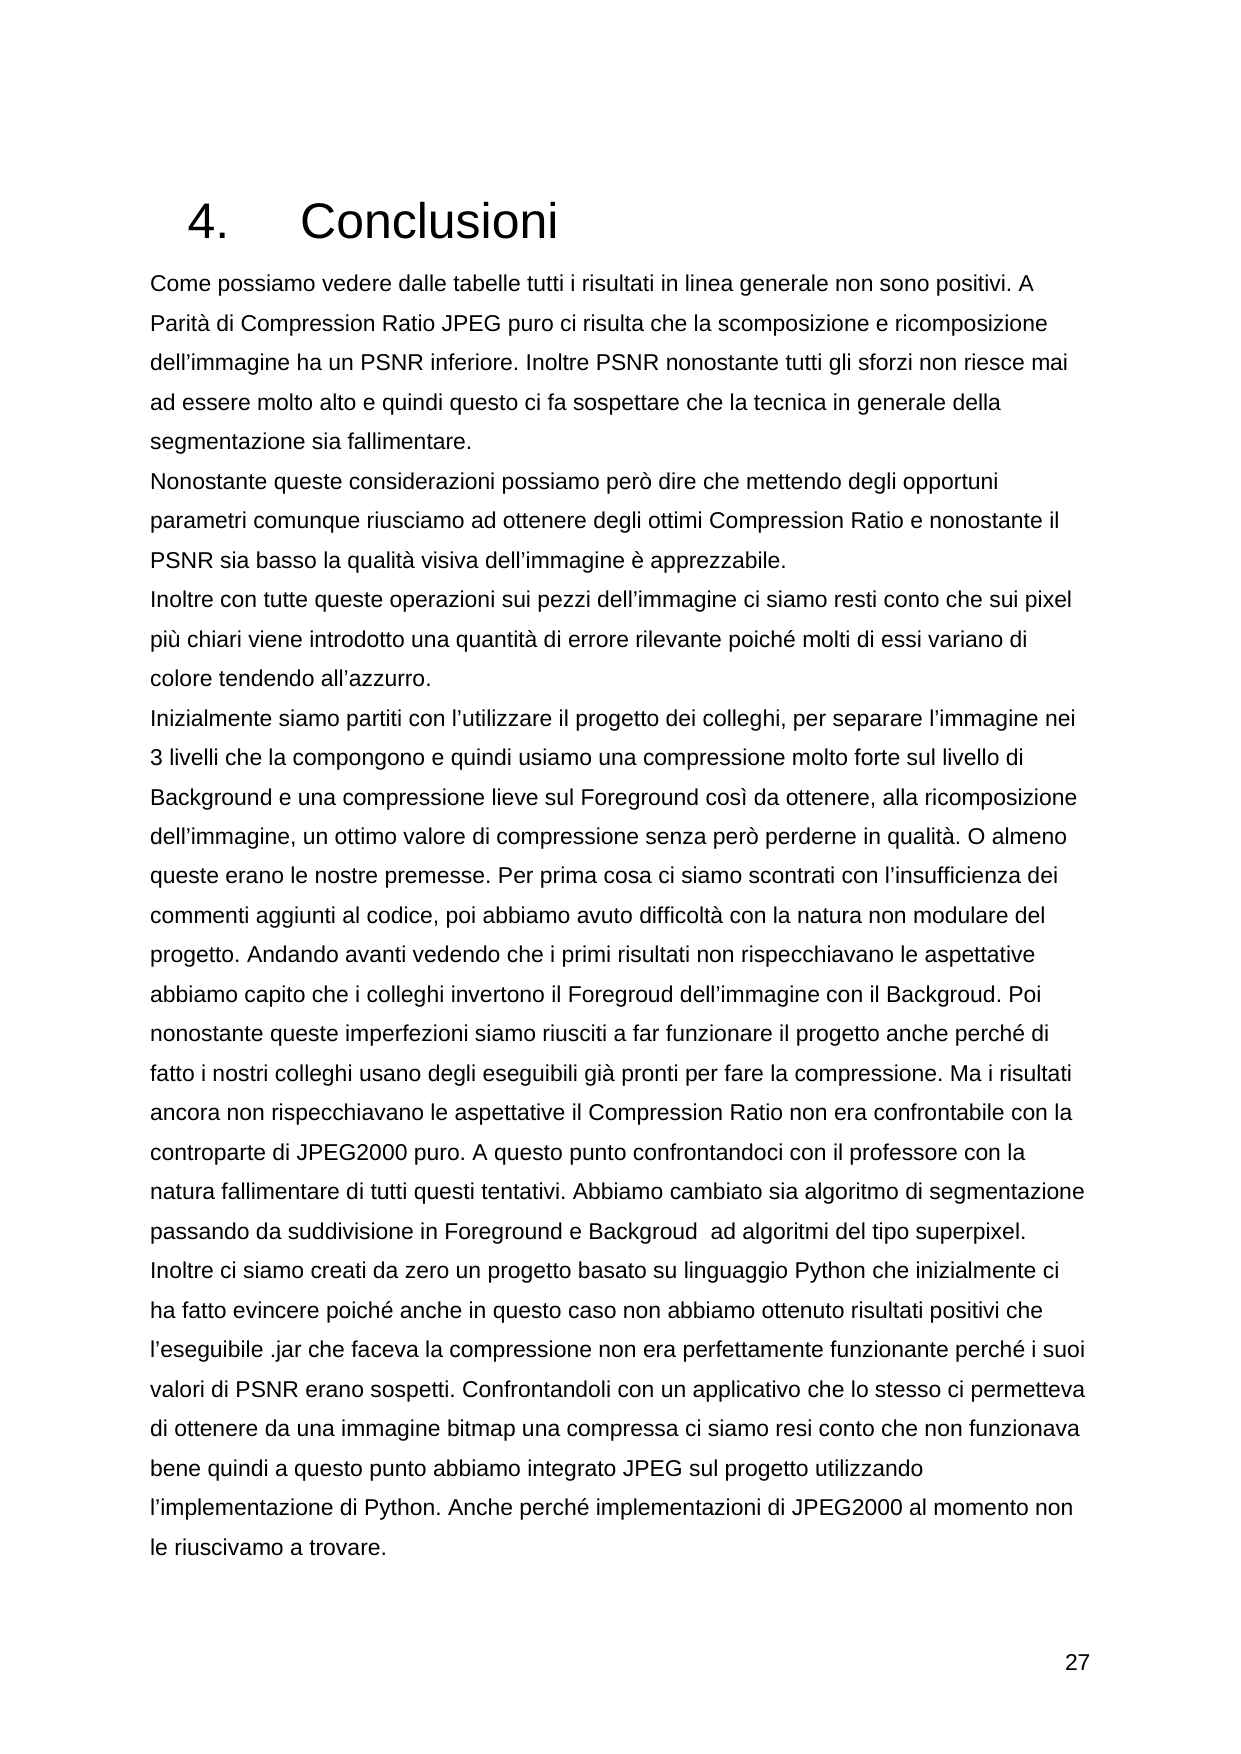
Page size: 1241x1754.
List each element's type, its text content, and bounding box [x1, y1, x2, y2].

text Inoltre con tutte queste operazioni sui pezzi dell’immagine ci siamo resti conto che sui pixel più chiari viene introdotto una quantità di errore rilevante poiché molti di essi variano di colore tendendo all’azzurro. [150, 586, 1090, 691]
text Nonostante queste considerazioni possiamo però dire che mettendo degli opportuni parametri comunque riusciamo ad ottenere degli ottimi Compression Ratio e nonostante il PSNR sia basso la qualità visiva dell’immagine è apprezzabile. [150, 468, 1090, 573]
subtitle Conclusioni [187, 192, 1090, 249]
text Come possiamo vedere dalle tabelle tutti i risultati in linea generale non sono positivi. A Parità di Compression Ratio JPEG puro ci risulta che la scomposizione e ricomposizione dell’immagine ha un PSNR inferiore. Inoltre PSNR nonostante tutti gli sforzi non riesce mai ad essere molto alto e quindi questo ci fa sospettare che la tecnica in generale della segmentazione sia fallimentare. [150, 270, 1090, 454]
text Inizialmente siamo partiti con l’utilizzare il progetto dei colleghi, per separare l’immagine nei 3 livelli che la compongono e quindi usiamo una compressione molto forte sul livello di Background e una compressione lieve sul Foreground così da ottenere, alla ricomposizione dell’immagine, un ottimo valore di compressione senza però perderne in qualità. O almeno queste erano le nostre premesse. Per prima cosa ci siamo scontrati con l’insufficienza dei commenti aggiunti al codice, poi abbiamo avuto difficoltà con la natura non modulare del progetto. Andando avanti vedendo che i primi risultati non rispecchiavano le aspettative abbiamo capito che i colleghi invertono il Foregroud dell’immagine con il Backgroud. Poi nonostante queste imperfezioni siamo riusciti a far funzionare il progetto anche perché di fatto i nostri colleghi usano degli eseguibili già pronti per fare la compressione. Ma i risultati ancora non rispecchiavano le aspettative il Compression Ratio non era confrontabile con la controparte di JPEG2000 puro. A questo punto confrontandoci con il professore con la natura fallimentare di tutti questi tentativi. Abbiamo cambiato sia algoritmo di segmentazione passando da suddivisione in Foreground e Backgroud ad algoritmi del tipo superpixel. Inoltre ci siamo creati da zero un progetto basato su linguaggio Python che inizialmente ci ha fatto evincere poiché anche in questo caso non abbiamo ottenuto risultati positivi che l’eseguibile .jar che faceva la compressione non era perfettamente funzionante perché i suoi valori di PSNR erano sospetti. Confrontandoli con un applicativo che lo stesso ci permetteva di ottenere da una immagine bitmap una compressa ci siamo resi conto che non funzionava bene quindi a questo punto abbiamo integrato JPEG sul progetto utilizzando l’implementazione di Python. Anche perché implementazioni di JPEG2000 al momento non le riuscivamo a trovare. [150, 704, 1090, 1560]
